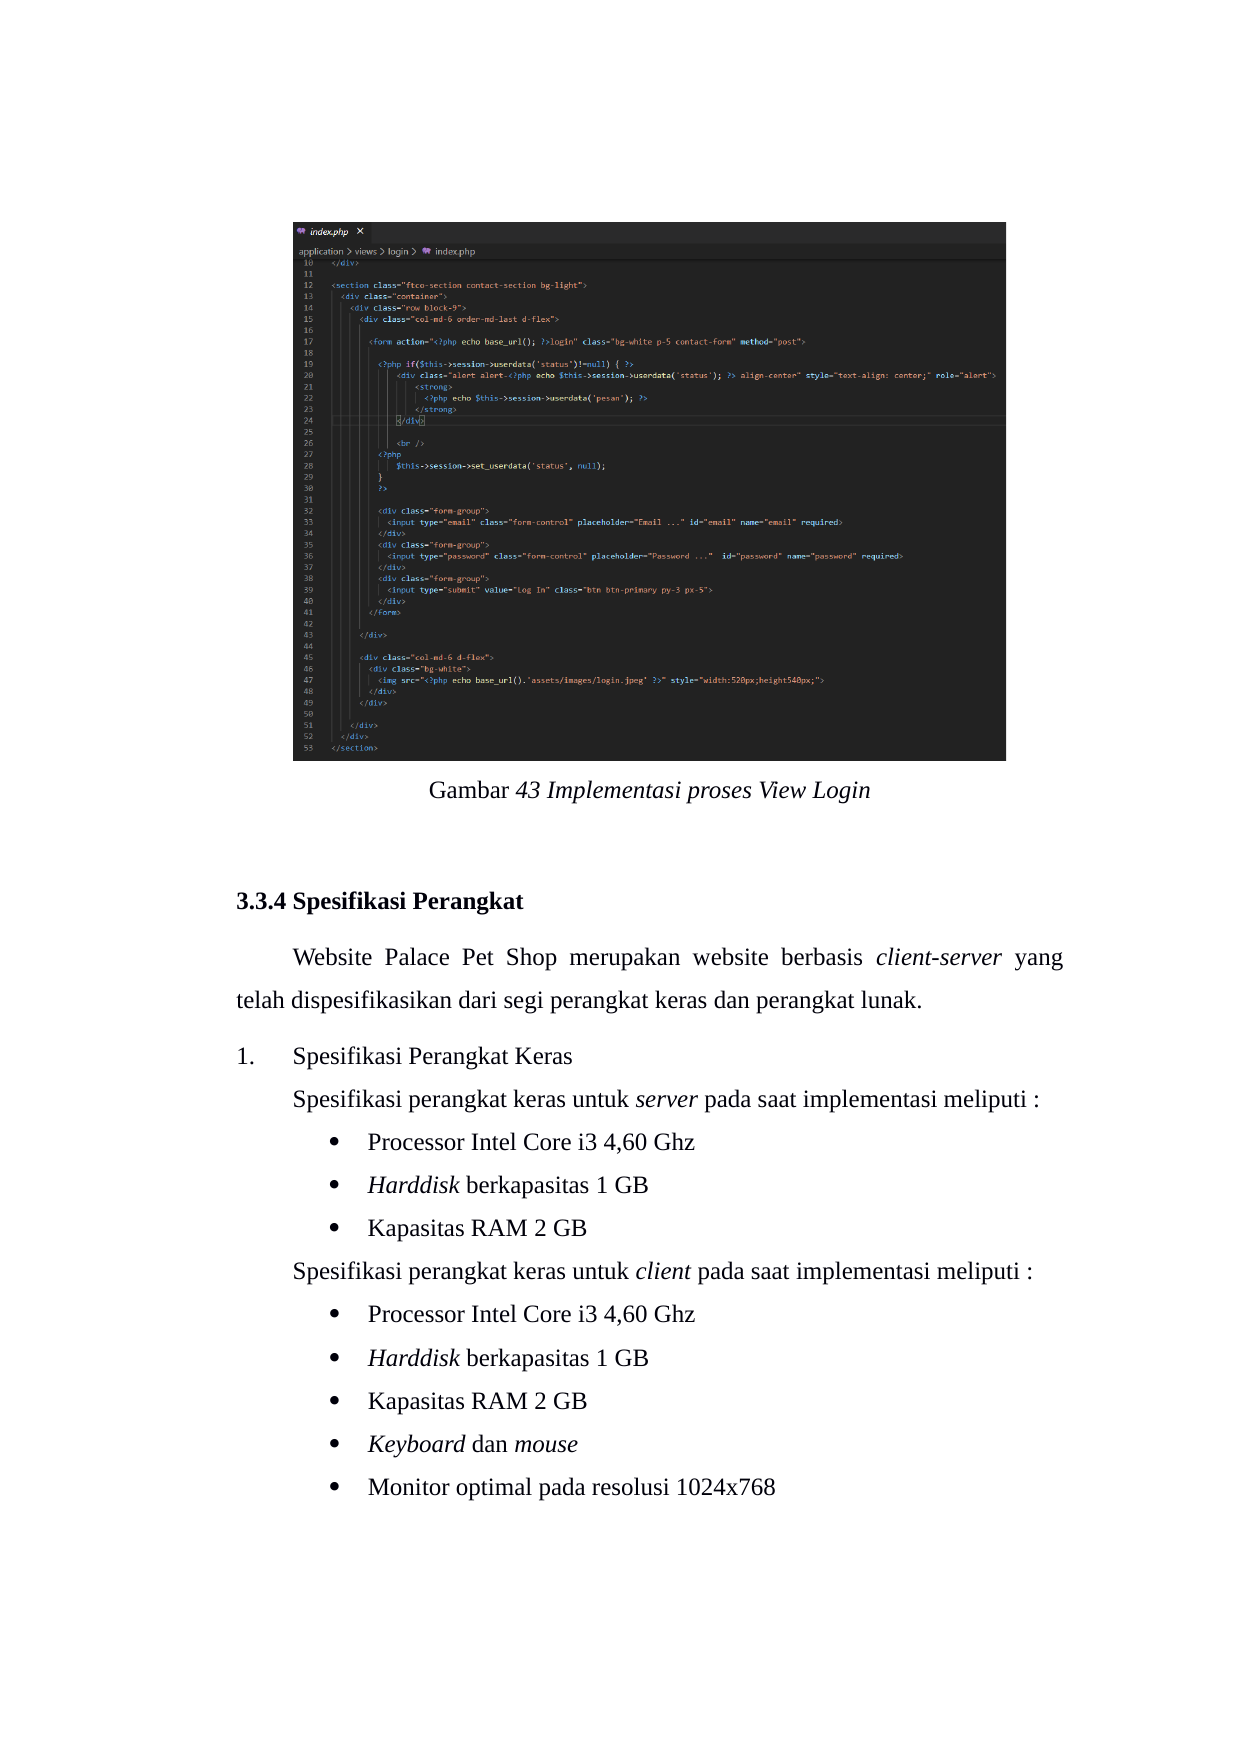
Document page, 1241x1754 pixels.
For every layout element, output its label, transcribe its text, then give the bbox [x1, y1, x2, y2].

text 1. Spesifikasi Perangkat Keras [236, 1041, 1063, 1069]
list Keyboard dan mouse [330, 1429, 1063, 1458]
text Website Palace Pet Shop merupakan website berbasis client-server yang telah dispesifikasikan dari segi perangkat keras dan perangkat lunak. [236, 942, 1063, 1014]
list Harddisk berkapasitas 1 GB [330, 1343, 1063, 1371]
list Kapasitas RAM 2 GB [330, 1213, 1063, 1242]
subtitle 3.3.4 Spesifikasi Perangkat [236, 886, 1063, 915]
list Monitor optimal pada resolusi 1024x768 [330, 1472, 1063, 1501]
list Processor Intel Core i3 4,60 Ghz [330, 1127, 1063, 1156]
text Spesifikasi perangkat keras untuk client pada saat implementasi meliputi : [236, 1256, 1063, 1285]
list Kapasitas RAM 2 GB [330, 1386, 1023, 1414]
text Spesifikasi perangkat keras untuk server pada saat implementasi meliputi : [236, 1084, 1063, 1113]
list Harddisk berkapasitas 1 GB [330, 1170, 1063, 1199]
picture [293, 222, 1007, 761]
list Processor Intel Core i3 4,60 Ghz [330, 1299, 1063, 1328]
